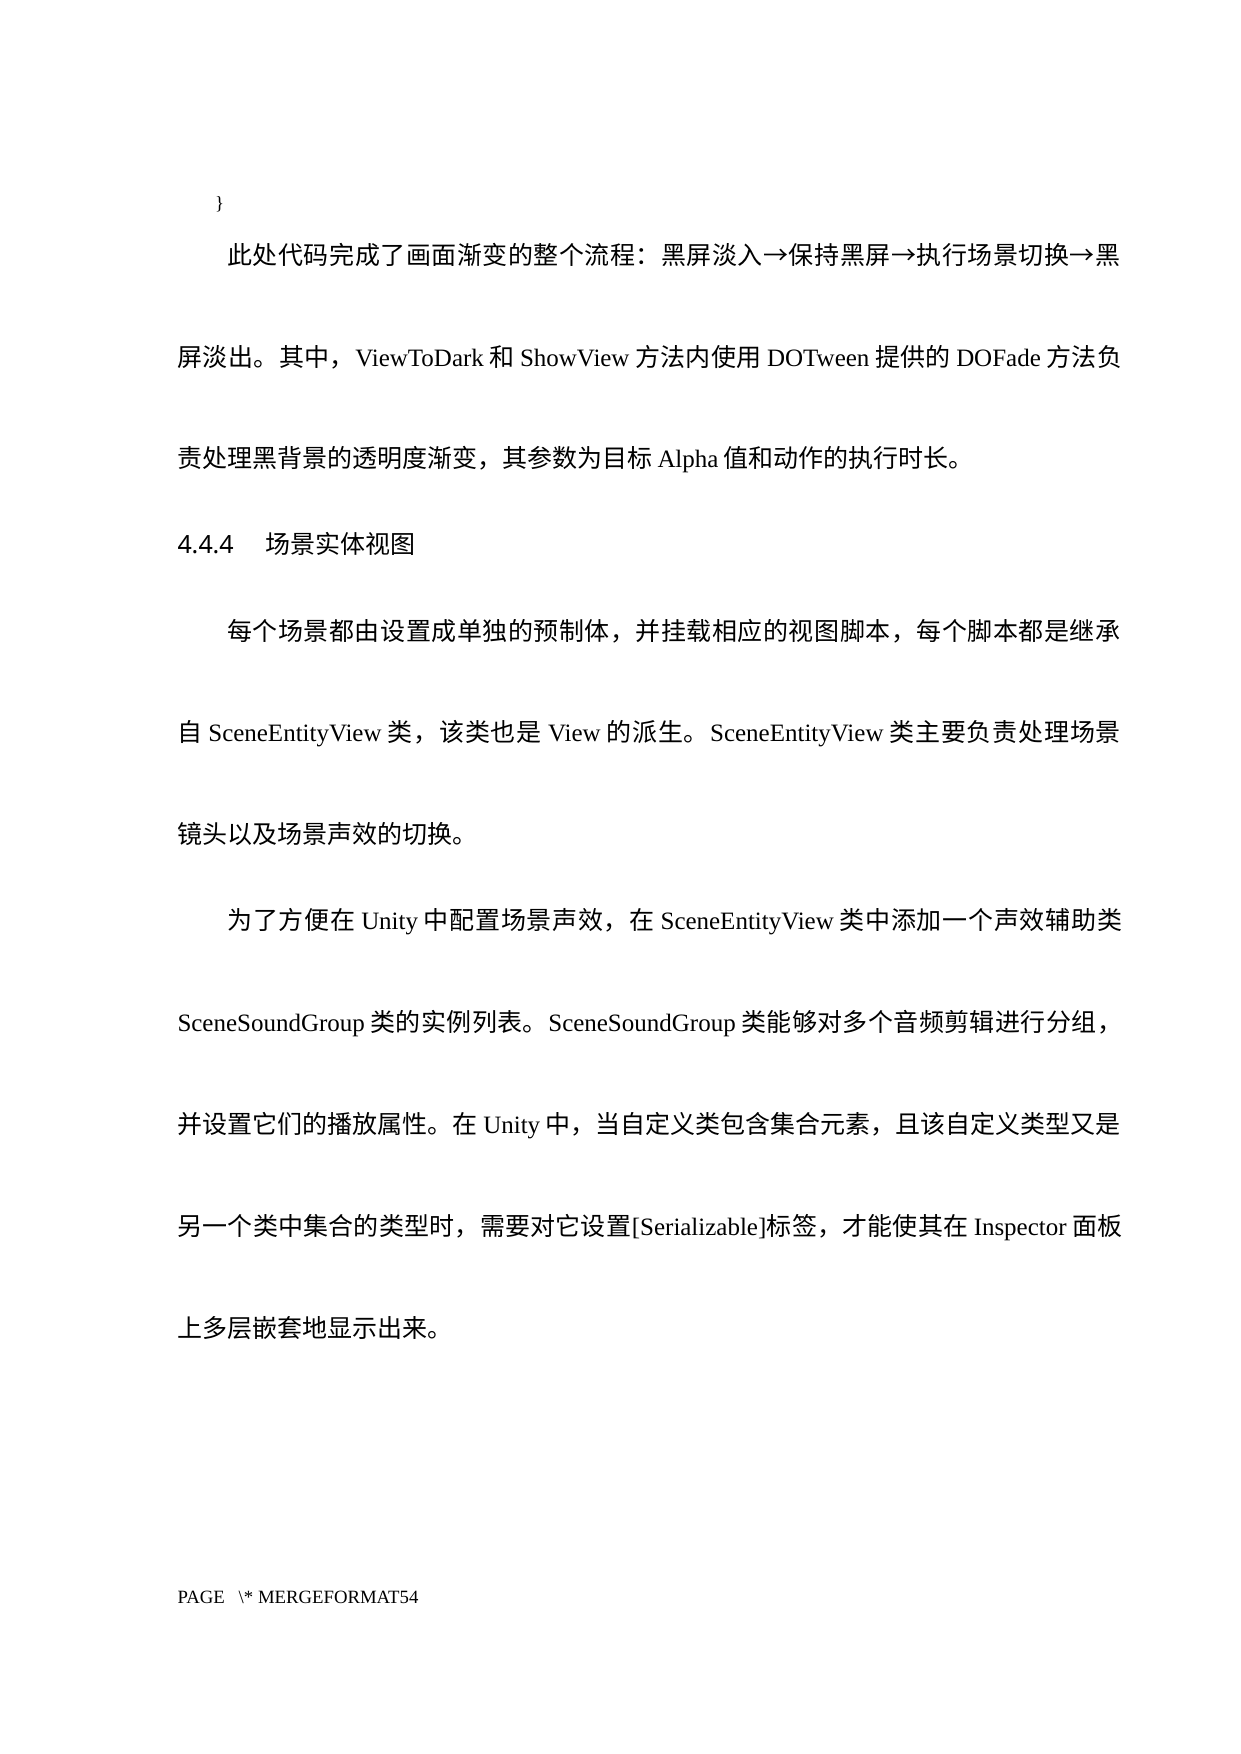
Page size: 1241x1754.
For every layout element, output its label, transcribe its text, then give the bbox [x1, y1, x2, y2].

text 为了方便在Unity中配置场景声效，在SceneEntityView类中添加一个声效辅助类SceneSoundGroup类的实例列表。SceneSoundGroup类能够对多个音频剪辑进行分组，并设置它们的播放属性。在Unity中，当自定义类包含集合元素，且该自定义类型又是另一个类中集合的类型时，需要对它设置[Serializable]标签，才能使其在Inspector面板上多层嵌套地显示出来。 [177, 885, 1122, 1360]
text 每个场景都由设置成单独的预制体，并挂载相应的视图脚本，每个脚本都是继承自SceneEntityView类，该类也是View的派生。SceneEntityView类主要负责处理场景镜头以及场景声效的切换。 [177, 595, 1122, 867]
text } [177, 185, 1122, 219]
subtitle 场景实体视图 [177, 509, 1122, 577]
text 此处代码完成了画面渐变的整个流程：黑屏淡入→保持黑屏→执行场景切换→黑屏淡出。其中，ViewToDark和ShowView方法内使用DOTween提供的DOFade方法负责处理黑背景的透明度渐变，其参数为目标Alpha值和动作的执行时长。 [177, 219, 1122, 491]
